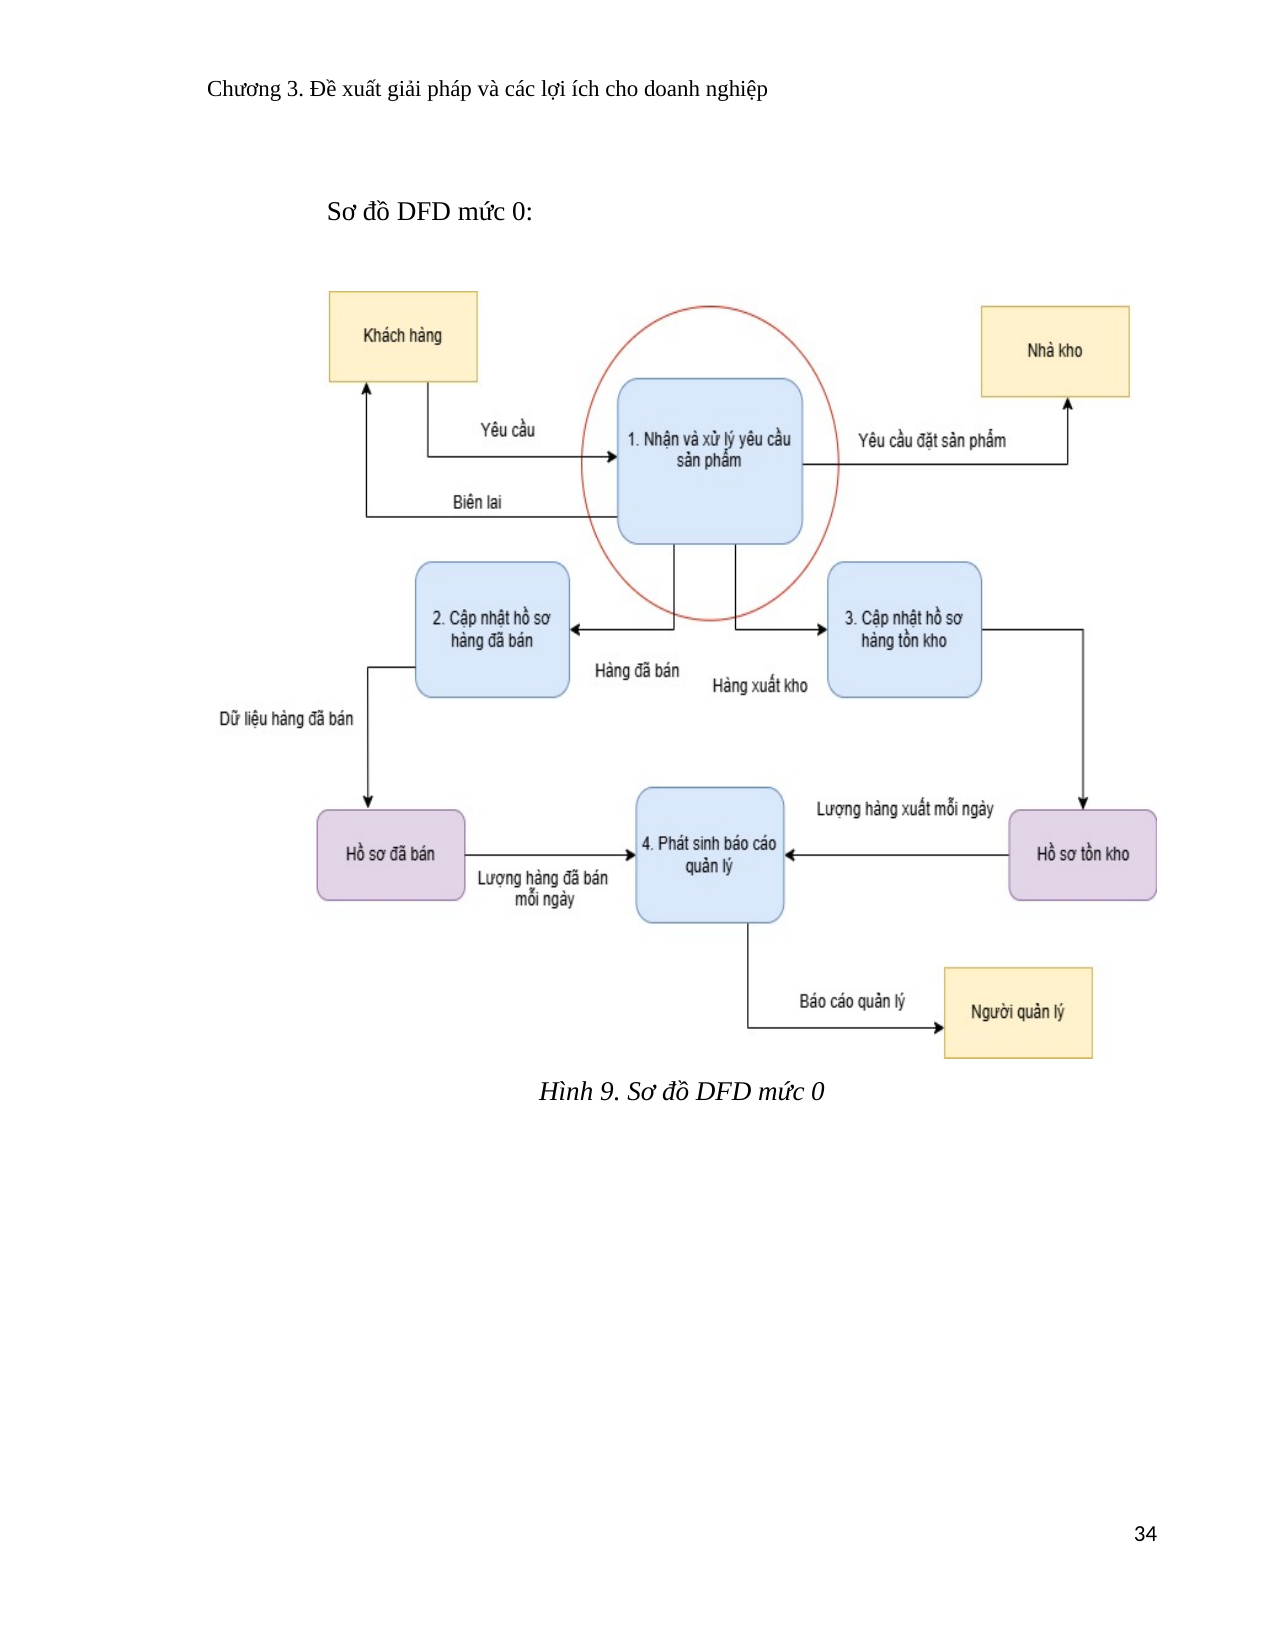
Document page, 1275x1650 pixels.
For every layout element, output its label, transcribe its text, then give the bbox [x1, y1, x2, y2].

picture [206, 291, 1157, 1059]
text Sơ đồ DFD mức 0: [327, 196, 1157, 227]
text Hình 9. Sơ đồ DFD mức 0 [207, 1076, 1157, 1107]
